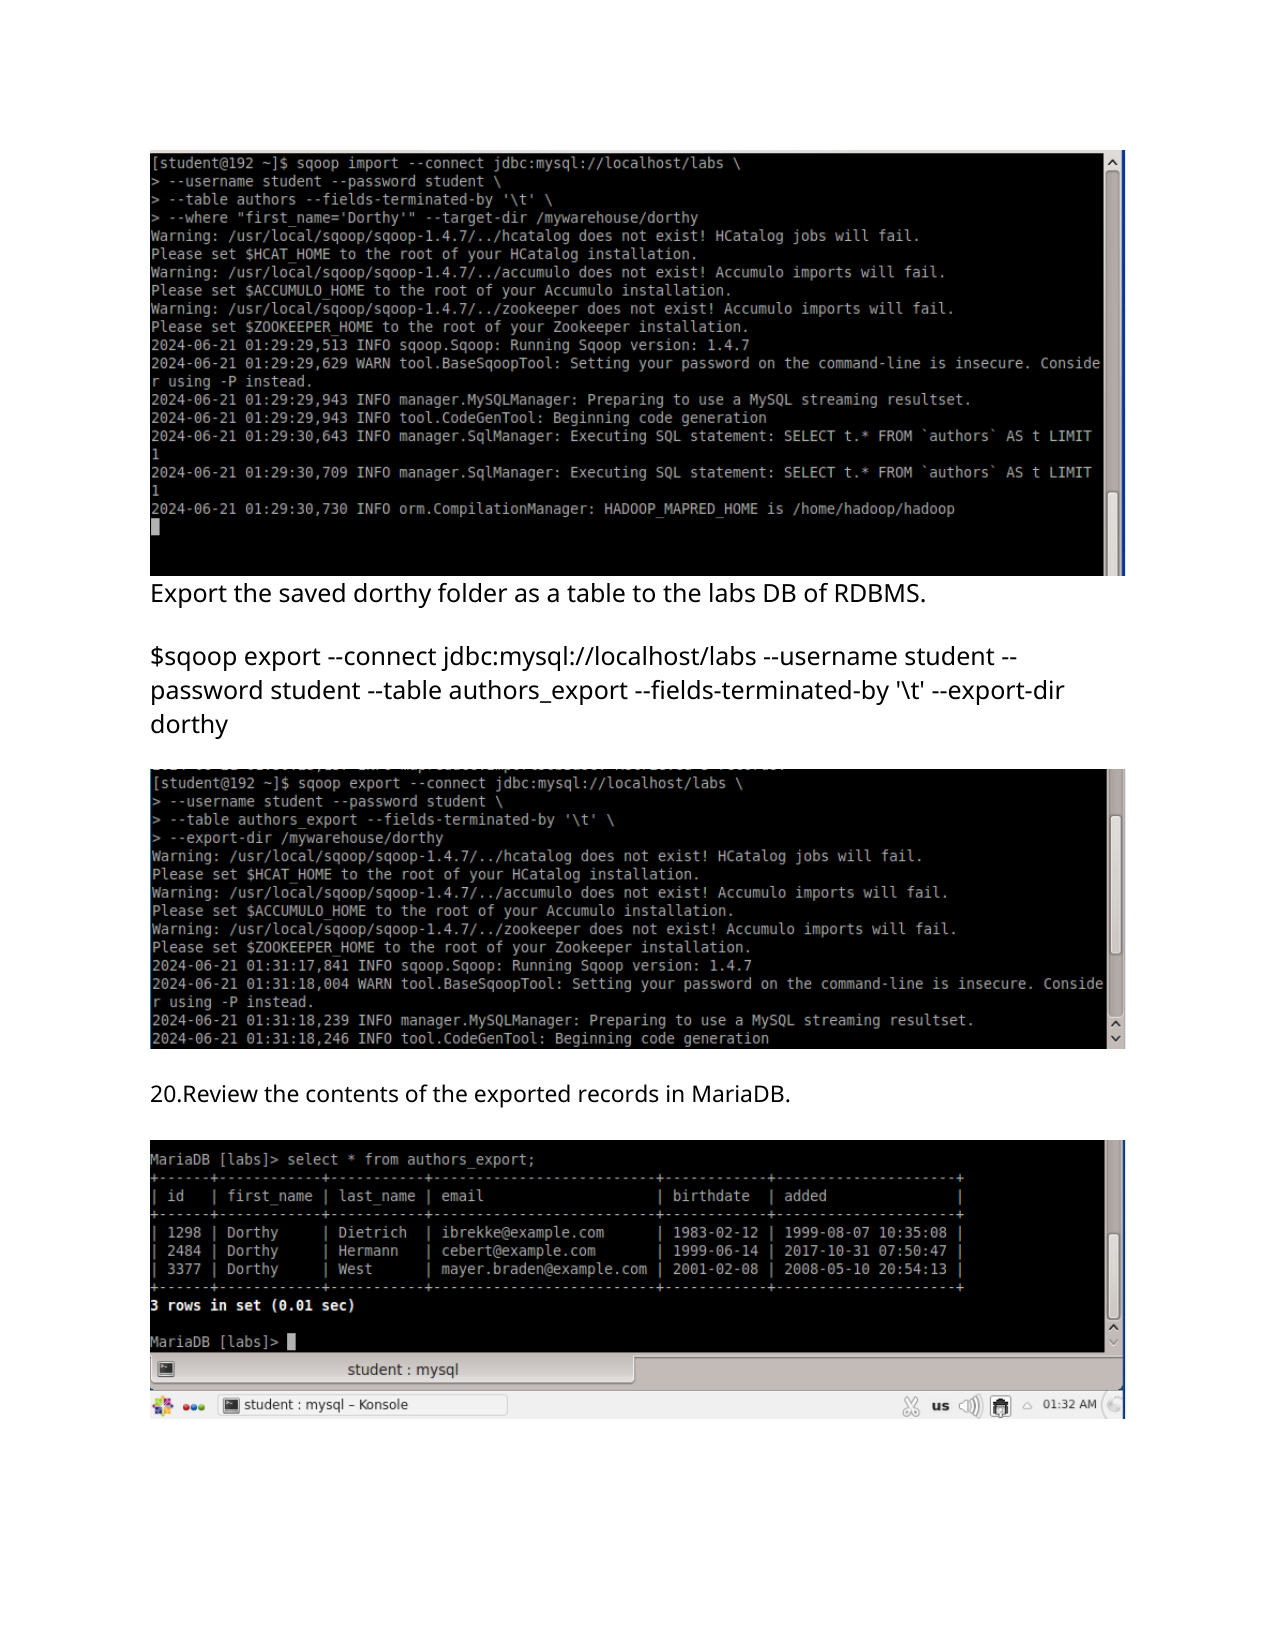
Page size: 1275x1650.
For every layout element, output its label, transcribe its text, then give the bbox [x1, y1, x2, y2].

picture [150, 1140, 1125, 1419]
picture [150, 769, 1125, 1049]
text $sqoop export --connect jdbc:mysql://localhost/labs --username student --password student --table authors_export --fields-terminated-by '\t' --export-dir dorthy [150, 639, 1125, 741]
text Export the saved dorthy folder as a table to the labs DB of RDBMS. [150, 576, 1125, 610]
picture [150, 150, 1125, 576]
text 20.Review the contents of the exported records in MariaDB. [150, 1078, 1125, 1109]
